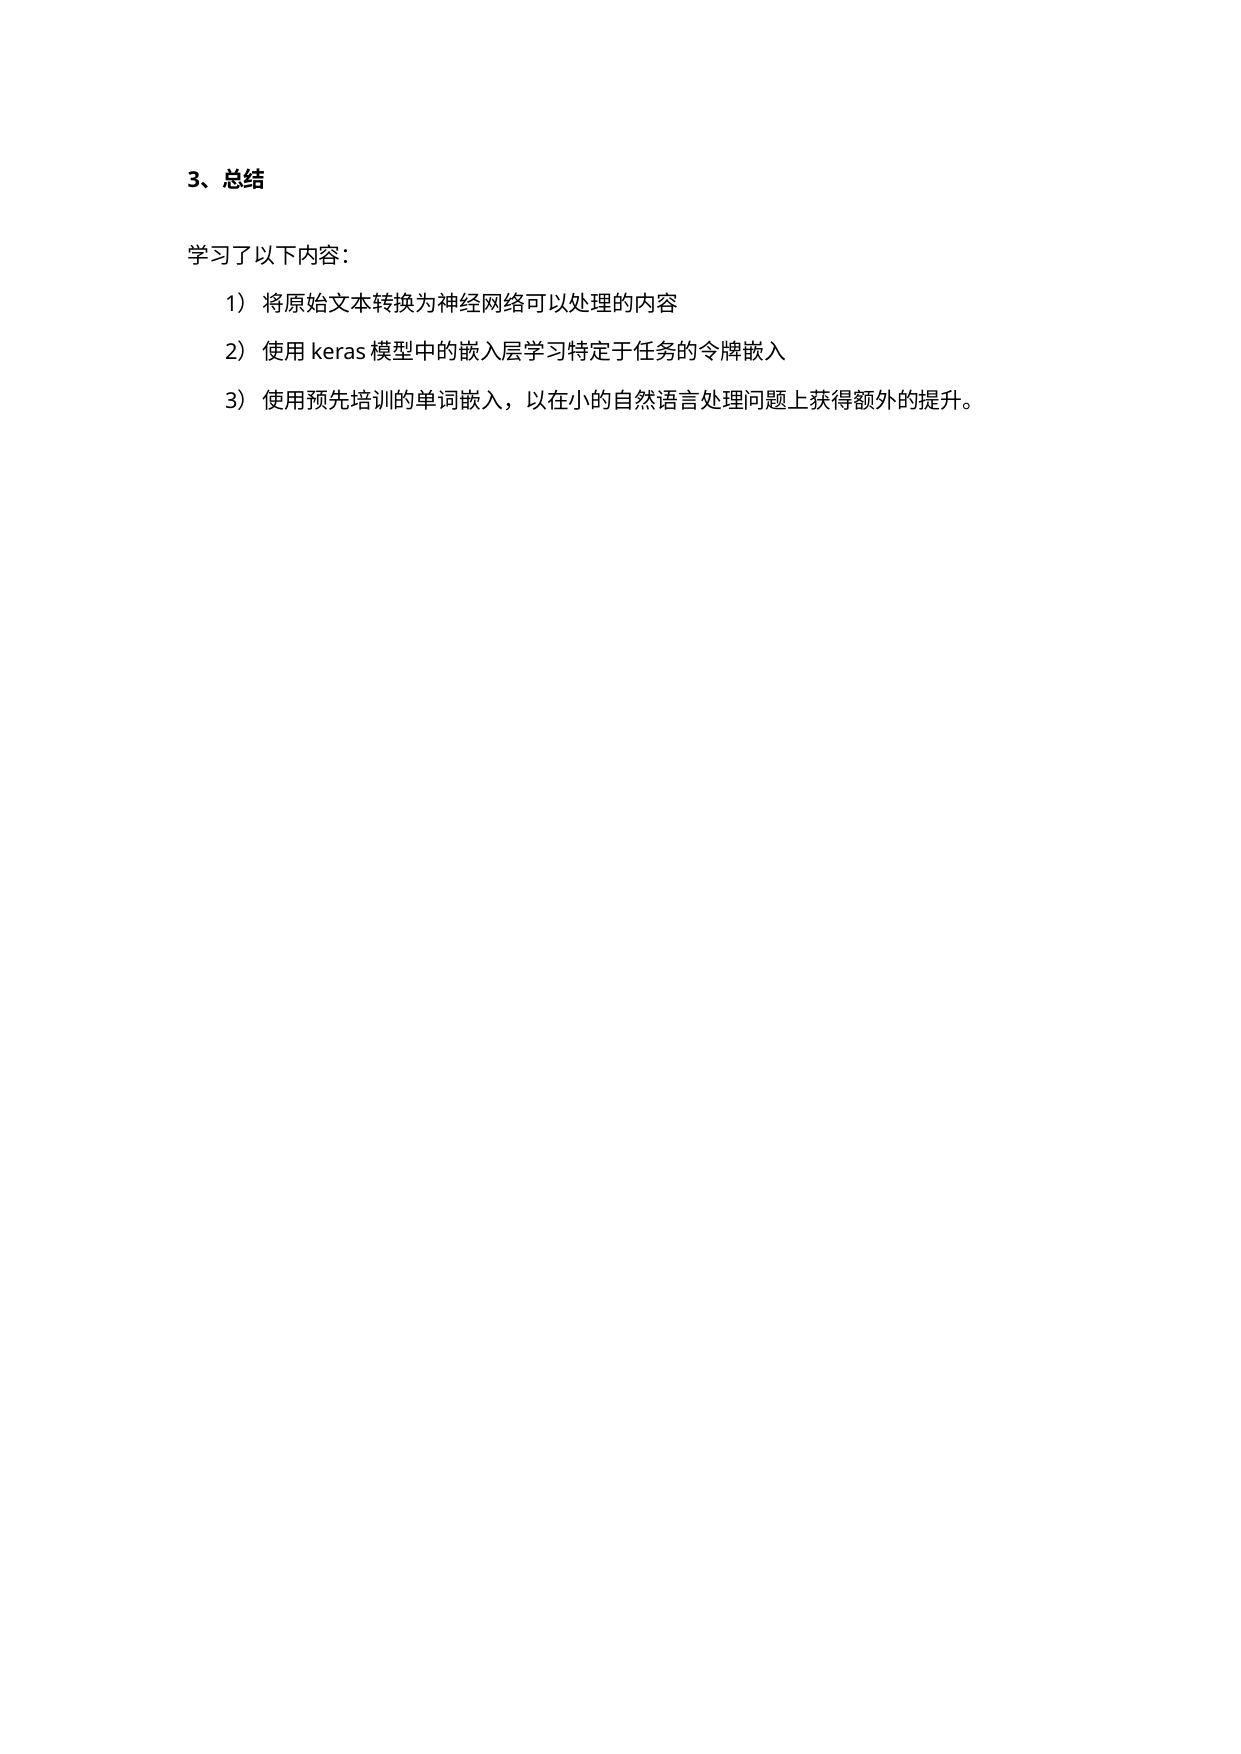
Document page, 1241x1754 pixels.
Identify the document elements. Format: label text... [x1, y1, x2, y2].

list 使用keras模型中的嵌入层学习特定于任务的令牌嵌入 [225, 334, 1053, 367]
subtitle 3、总结 [187, 162, 1053, 194]
text 学习了以下内容： [187, 237, 1053, 270]
list 将原始文本转换为神经网络可以处理的内容 [225, 286, 1053, 318]
list 使用预先培训的单词嵌入，以在小的自然语言处理问题上获得额外的提升。 [225, 382, 1053, 415]
